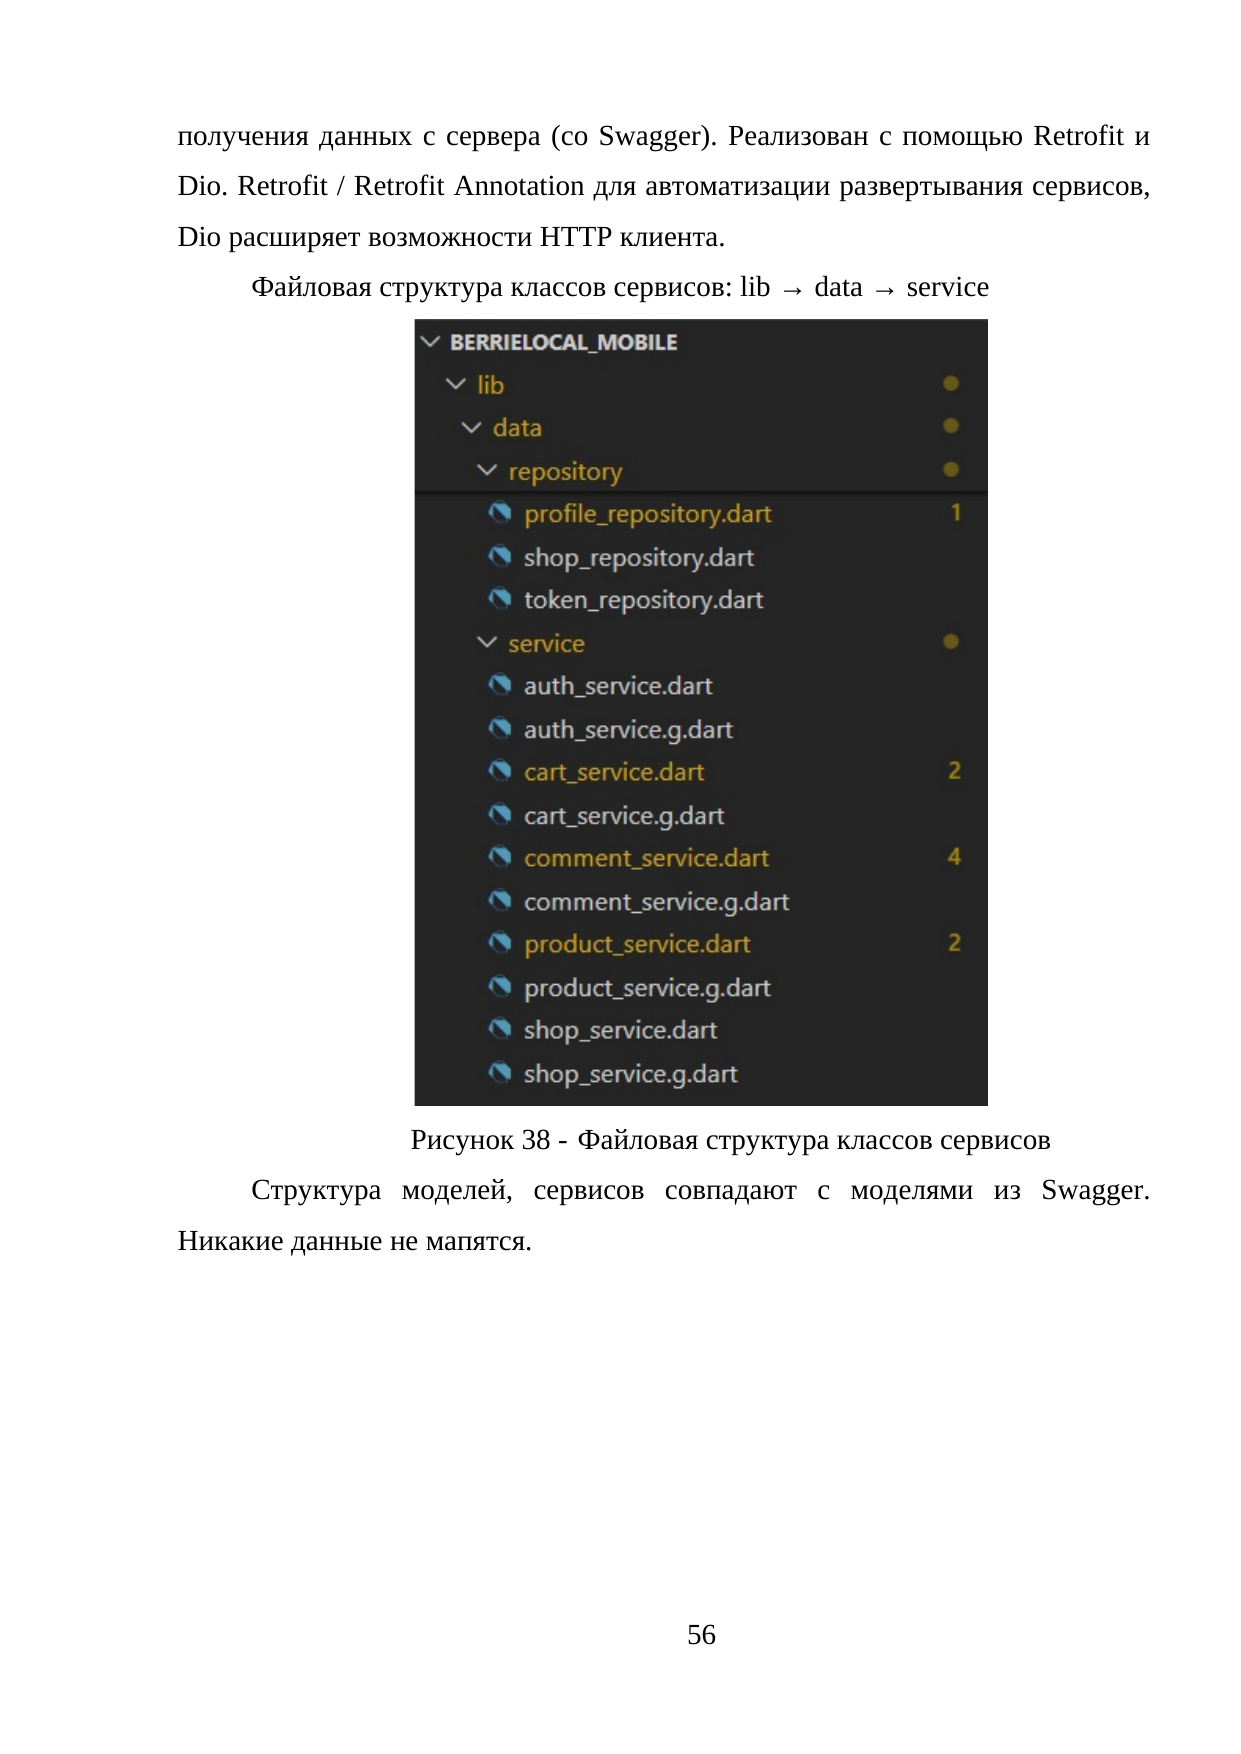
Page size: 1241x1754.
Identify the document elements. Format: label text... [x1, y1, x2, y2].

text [177, 118, 1152, 252]
text Структура моделей, сервисов совпадают с моделями из Swagger. Никакие данные не мапятся. [177, 1172, 1152, 1256]
picture [414, 319, 988, 1106]
text Файловая структура классов сервисов: lib → data → service [177, 269, 1152, 303]
text Файловая структура классов сервисов [310, 1122, 1152, 1156]
